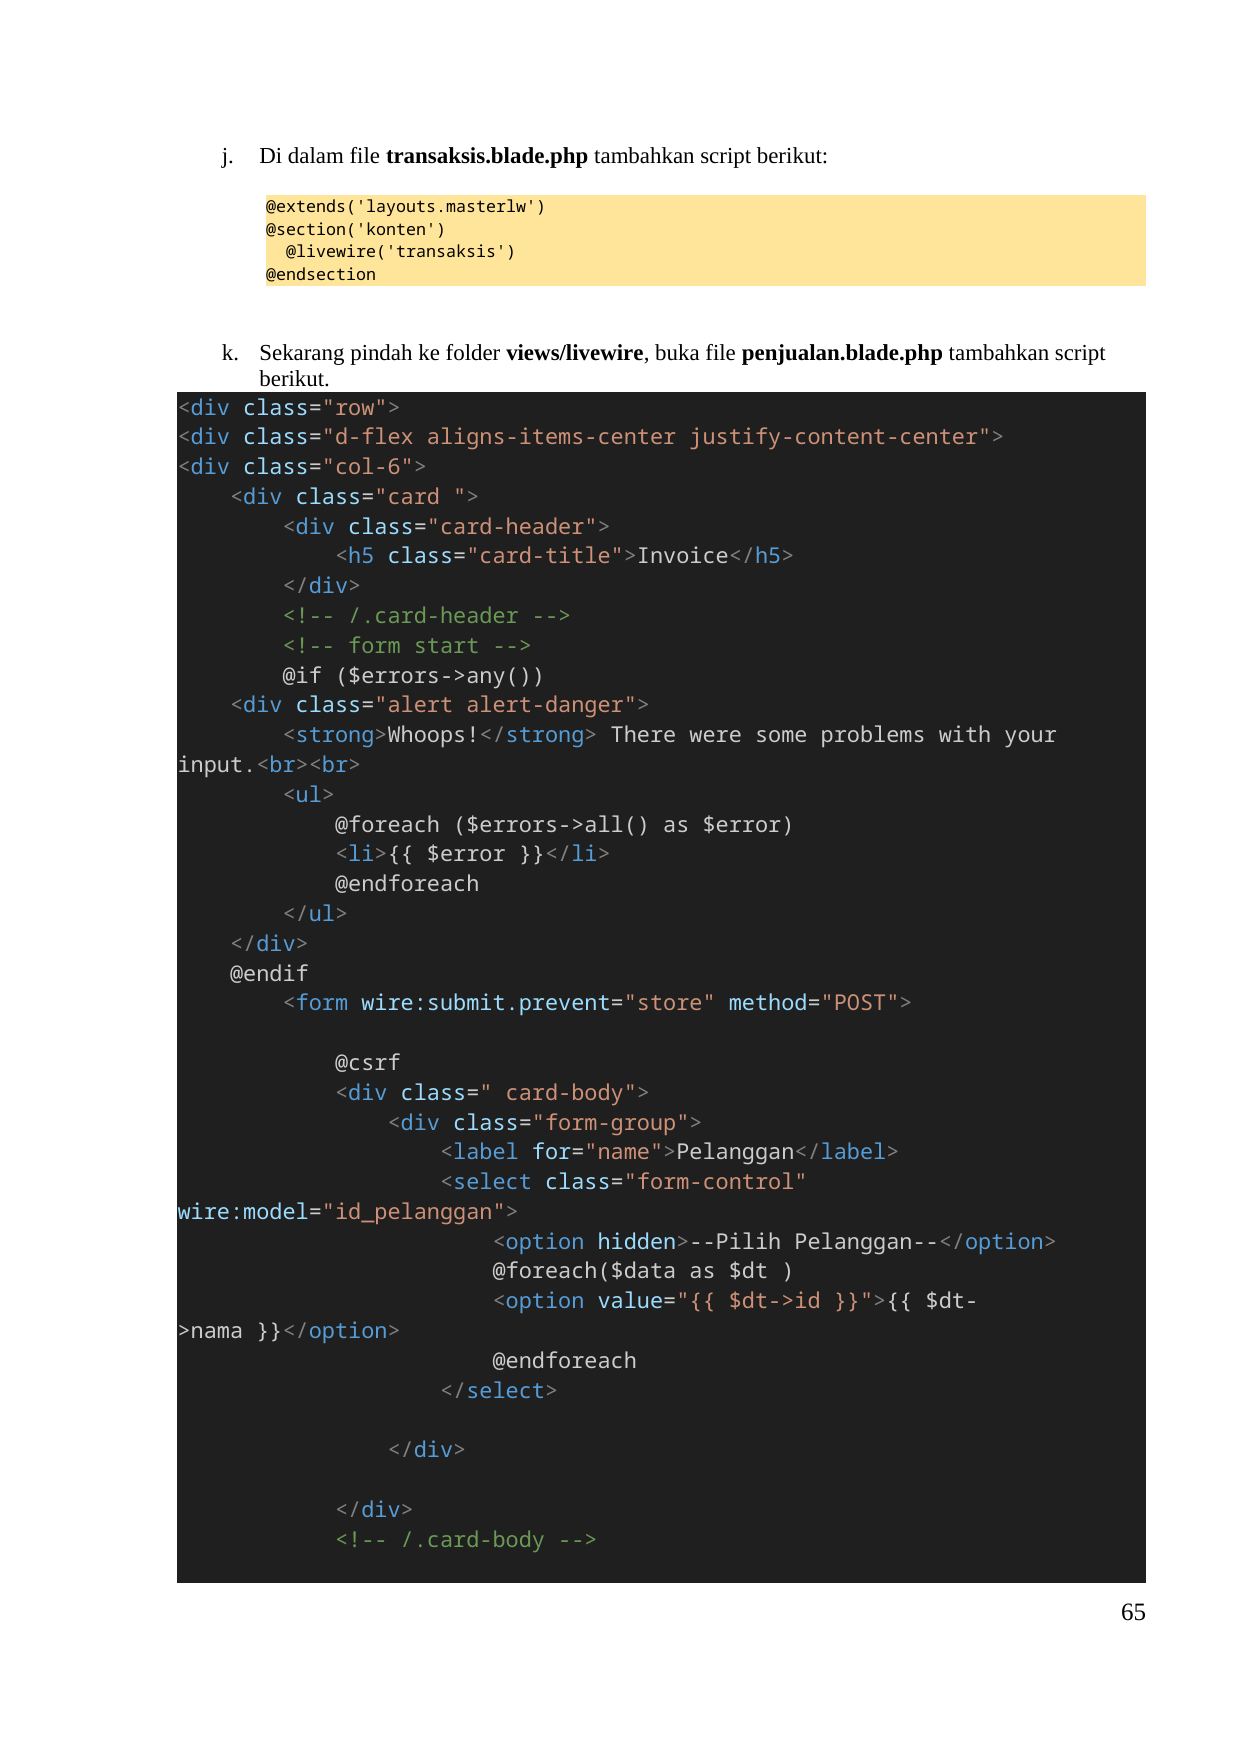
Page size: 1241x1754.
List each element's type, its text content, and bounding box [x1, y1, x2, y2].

text <div class="row"> [177, 392, 1146, 421]
text @livewire('transaksis') [266, 240, 1146, 263]
text <h5 class="card-title">Invoice</h5> [177, 541, 1146, 570]
text <option hidden>--Pilih Pelanggan--</option> [177, 1226, 1146, 1256]
text </div> [177, 1494, 1146, 1524]
text @section('konten') [266, 217, 1146, 240]
text <!-- form start --> [177, 630, 1146, 660]
text </ul> [177, 898, 1146, 928]
text <div class="form-group"> [177, 1107, 1146, 1136]
text <div class="alert alert-danger"> [177, 689, 1146, 719]
text @extends('layouts.masterlw') [266, 195, 1146, 217]
text </div> [177, 1434, 1146, 1464]
text @foreach($data as $dt ) [177, 1256, 1146, 1285]
text <li>{{ $error }}</li> [177, 838, 1146, 868]
text @endif [177, 958, 1146, 987]
text <form wire:submit.prevent="store" method="POST"> [177, 987, 1146, 1017]
text <ul> [177, 779, 1146, 809]
list Di dalam file transaksis.blade.php tambahkan script berikut: [222, 142, 1146, 168]
text <div class="col-6"> [177, 451, 1146, 481]
text <label for="name">Pelanggan</label> [177, 1136, 1146, 1166]
text <!-- /.card-body --> [177, 1524, 1146, 1553]
text @endsection [266, 263, 1146, 286]
list Sekarang pindah ke folder views/livewire, buka file penjualan.blade.php tambahkan script berikut. [222, 339, 1146, 392]
text <!-- /.card-header --> [177, 600, 1146, 630]
text <div class="card-header"> [177, 511, 1146, 541]
text @if ($errors->any()) [177, 660, 1146, 689]
text <div class="card "> [177, 481, 1146, 511]
text <div class=" card-body"> [177, 1077, 1146, 1107]
text <div class="d-flex aligns-items-center justify-content-center"> [177, 421, 1146, 451]
text @foreach ($errors->all() as $error) [177, 809, 1146, 838]
text <option value="{{ $dt->id }}">{{ $dt->nama }}</option> [177, 1285, 1146, 1345]
text </div> [177, 570, 1146, 600]
text @csrf [177, 1047, 1146, 1077]
text <select class="form-control" wire:model="id_pelanggan"> [177, 1166, 1146, 1226]
text </select> [177, 1375, 1146, 1404]
text <strong>Whoops!</strong> There were some problems with your input.<br><br> [177, 719, 1146, 779]
text </div> [177, 928, 1146, 958]
text @endforeach [177, 868, 1146, 898]
text @endforeach [177, 1345, 1146, 1375]
